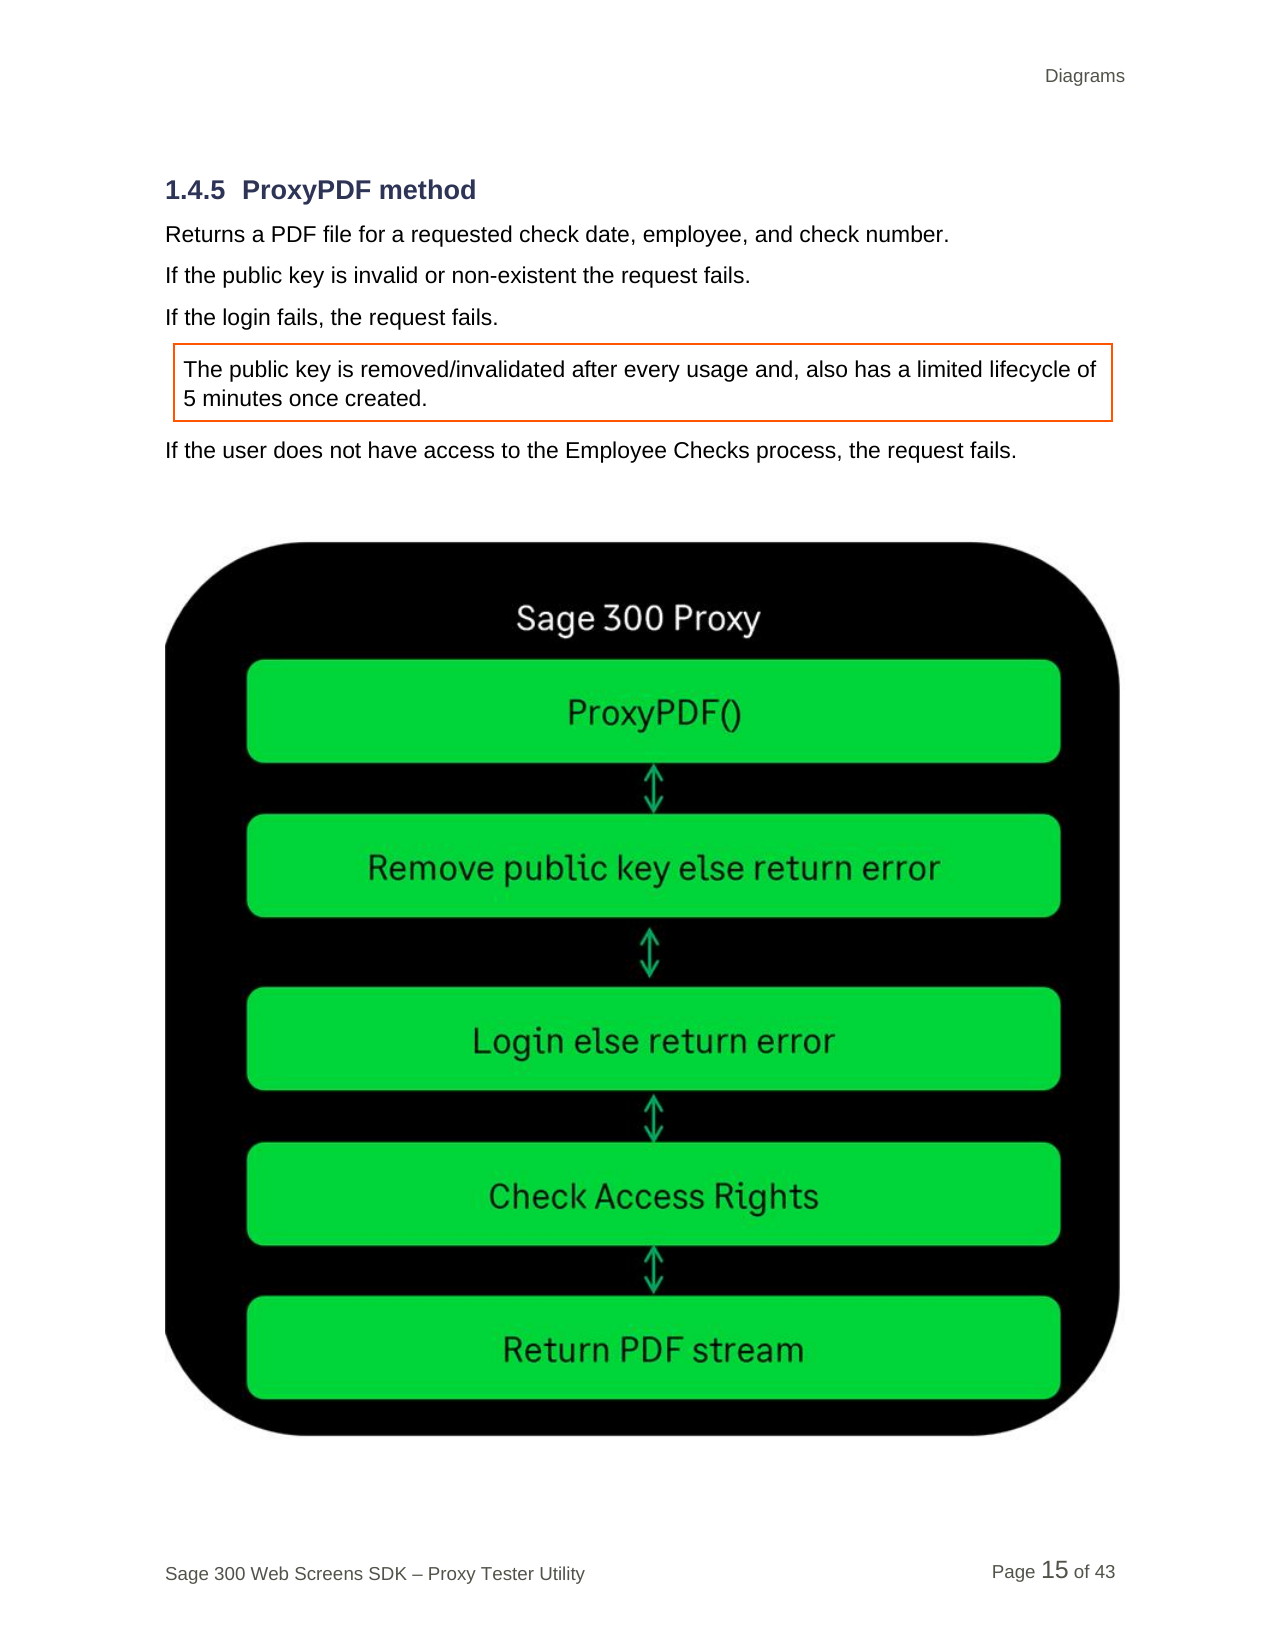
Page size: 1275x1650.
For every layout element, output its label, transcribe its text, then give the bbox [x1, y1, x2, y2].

subtitle ProxyPDF method [165, 174, 1125, 205]
picture [165, 517, 1126, 1447]
text If the user does not have access to the Employee Checks process, the request fails. [165, 434, 1125, 464]
text If the login fails, the request fails. [165, 301, 1125, 330]
text The public key is removed/invalidated after every usage and, also has a limited lifecycle of 5 minutes once created. [175, 345, 1111, 420]
text Returns a PDF file for a requested check date, employee, and check number. [165, 218, 1125, 247]
text If the public key is invalid or non-existent the request fails. [165, 259, 1125, 289]
